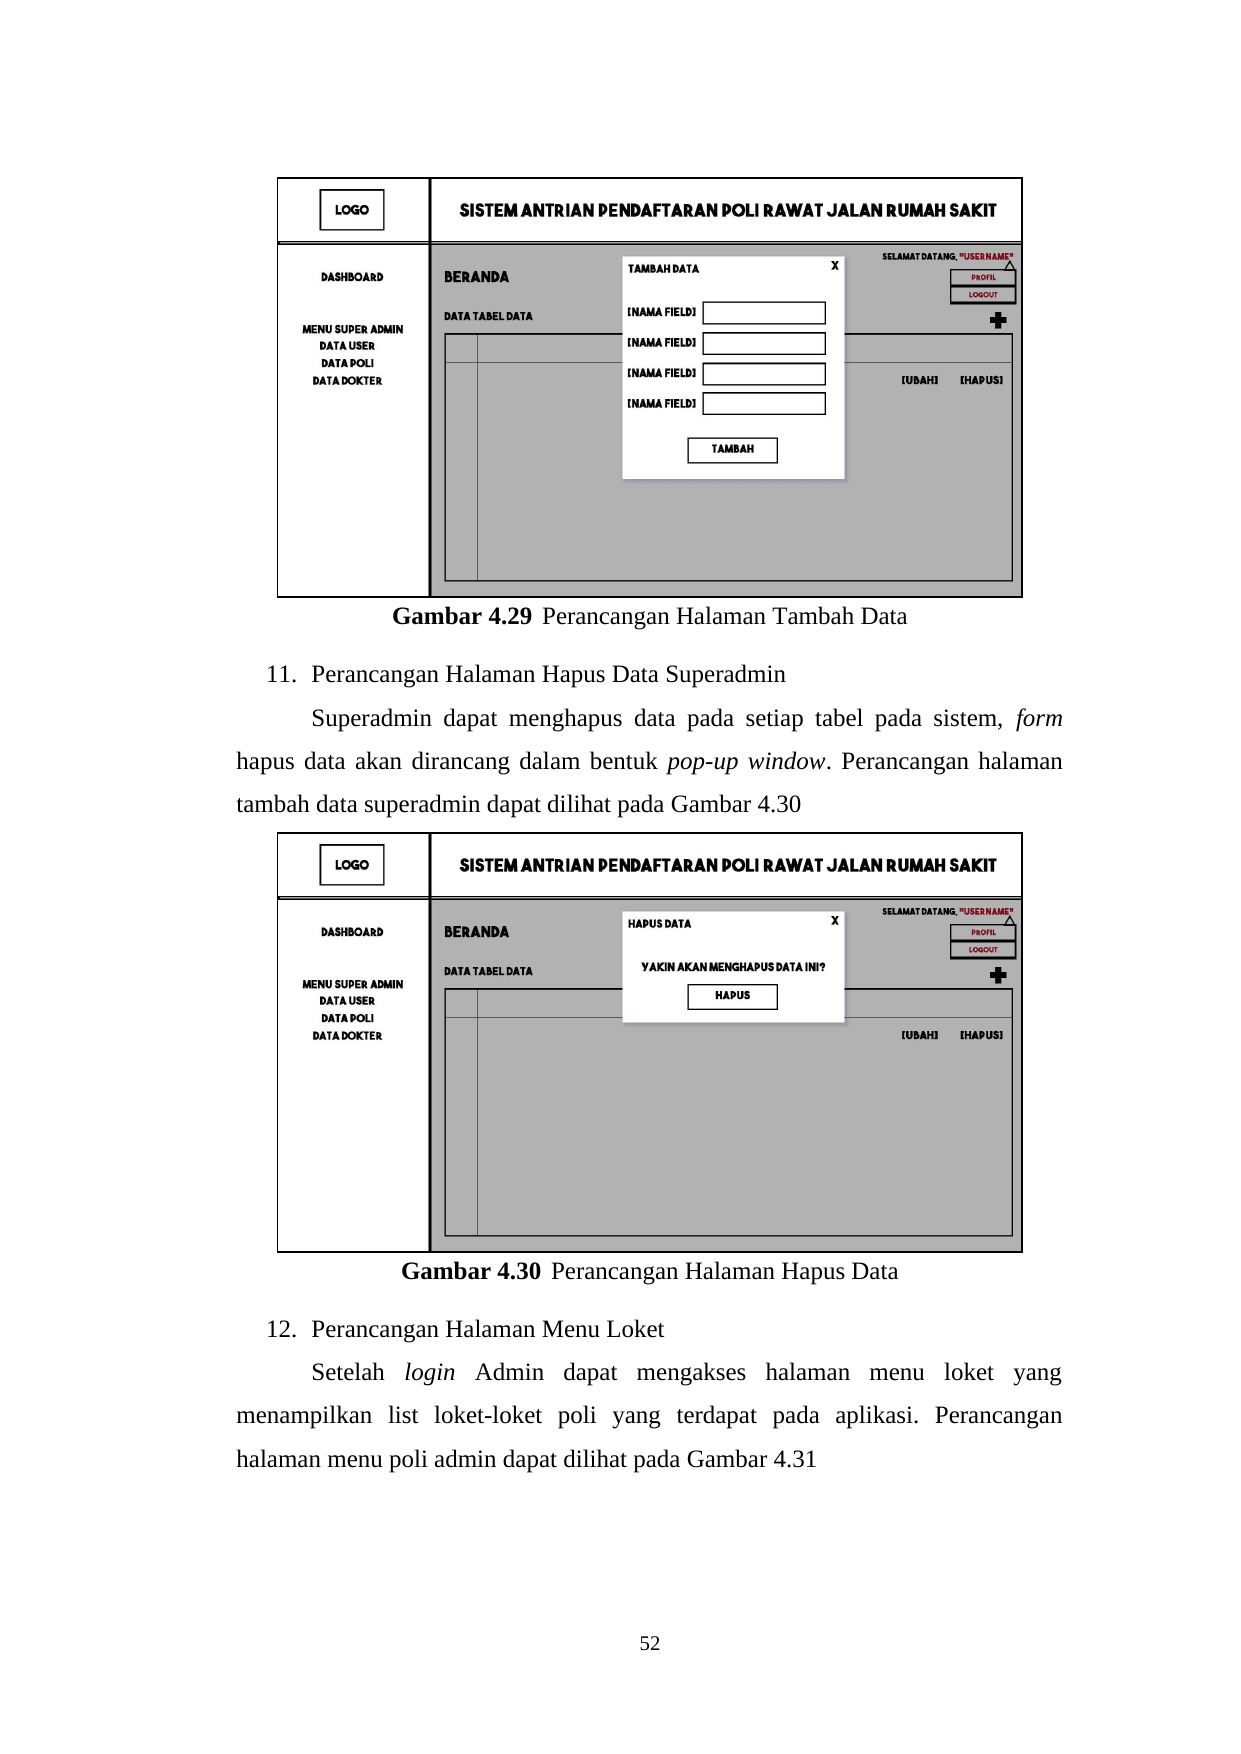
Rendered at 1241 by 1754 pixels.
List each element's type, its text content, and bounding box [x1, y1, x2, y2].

text Setelah login Admin dapat mengakses halaman menu loket yang menampilkan list loket-loket poli yang terdapat pada aplikasi. Perancangan halaman menu poli admin dapat dilihat pada Gambar 4.31 [236, 1357, 1063, 1472]
text Gambar 4.30 Perancangan Halaman Hapus Data [236, 1256, 1063, 1285]
text 11. Perancangan Halaman Hapus Data Superadmin [266, 659, 1063, 688]
text 12. Perancangan Halaman Menu Loket [266, 1314, 1063, 1343]
picture [278, 179, 1021, 596]
text Gambar 4.29 Perancangan Halaman Tambah Data [236, 601, 1063, 630]
picture [278, 834, 1021, 1251]
text Superadmin dapat menghapus data pada setiap tabel pada sistem, form hapus data akan dirancang dalam bentuk pop-up window. Perancangan halaman tambah data superadmin dapat dilihat pada Gambar 4.30 [236, 703, 1063, 818]
